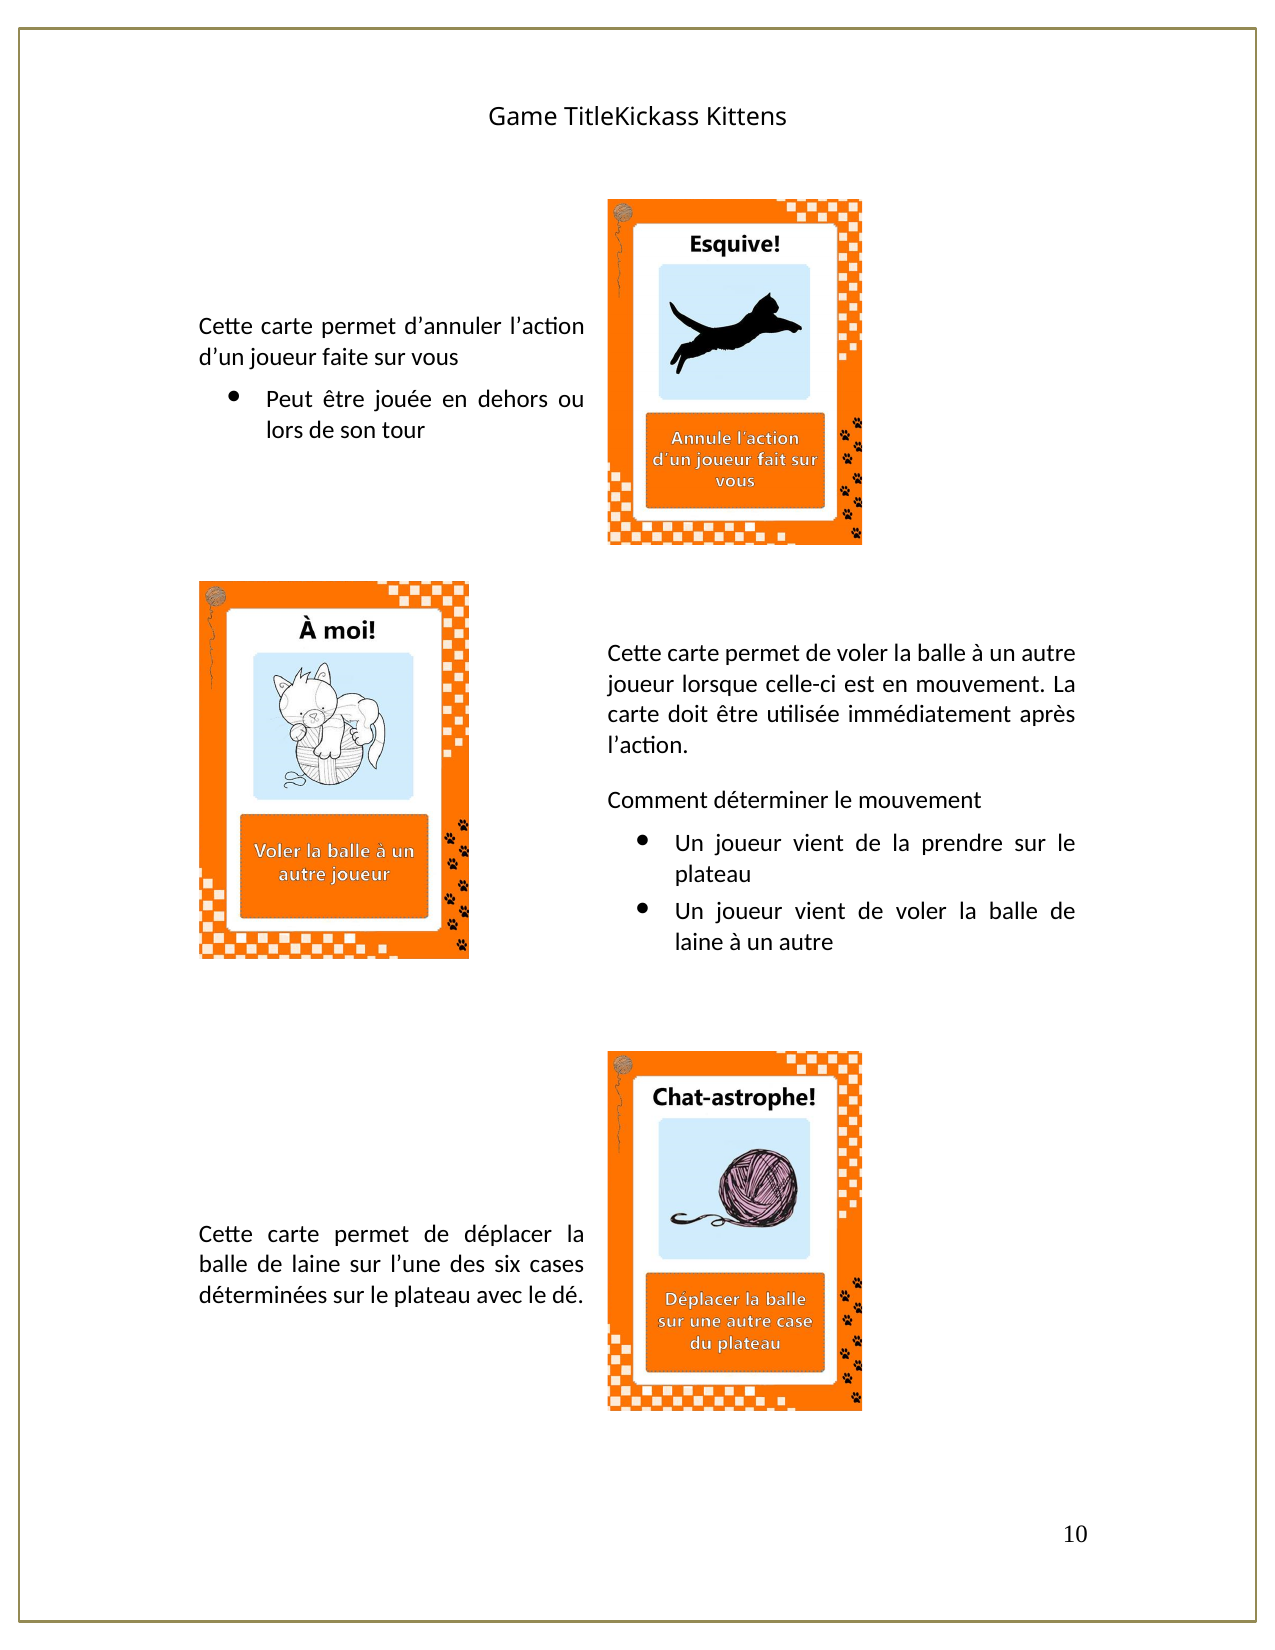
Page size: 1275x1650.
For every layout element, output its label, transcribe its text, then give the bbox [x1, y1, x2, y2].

table_cell [596, 174, 1087, 557]
picture [607, 199, 863, 545]
table_cell [596, 971, 1087, 1423]
picture [198, 581, 469, 959]
table_cell Cette carte permet de déplacer la balle de laine sur l’une des six cases déterminées sur le plateau avec le dé. [188, 971, 596, 1423]
picture [607, 1051, 863, 1411]
table_cell [188, 557, 596, 971]
table_cell Cette carte permet de voler la balle à un autre joueur lorsque celle-ci est en mouvement. La carte doit être utilisée immédiatement après l’action. Comment déterminer le mouvement Un joueur vient de la prendre sur le plateau Un joueur vient de voler la balle de laine à un autre [596, 557, 1087, 971]
table_cell Cette carte permet d’annuler l’action d’un joueur faite sur vous Peut être jouée en dehors ou lors de son tour [188, 174, 596, 557]
